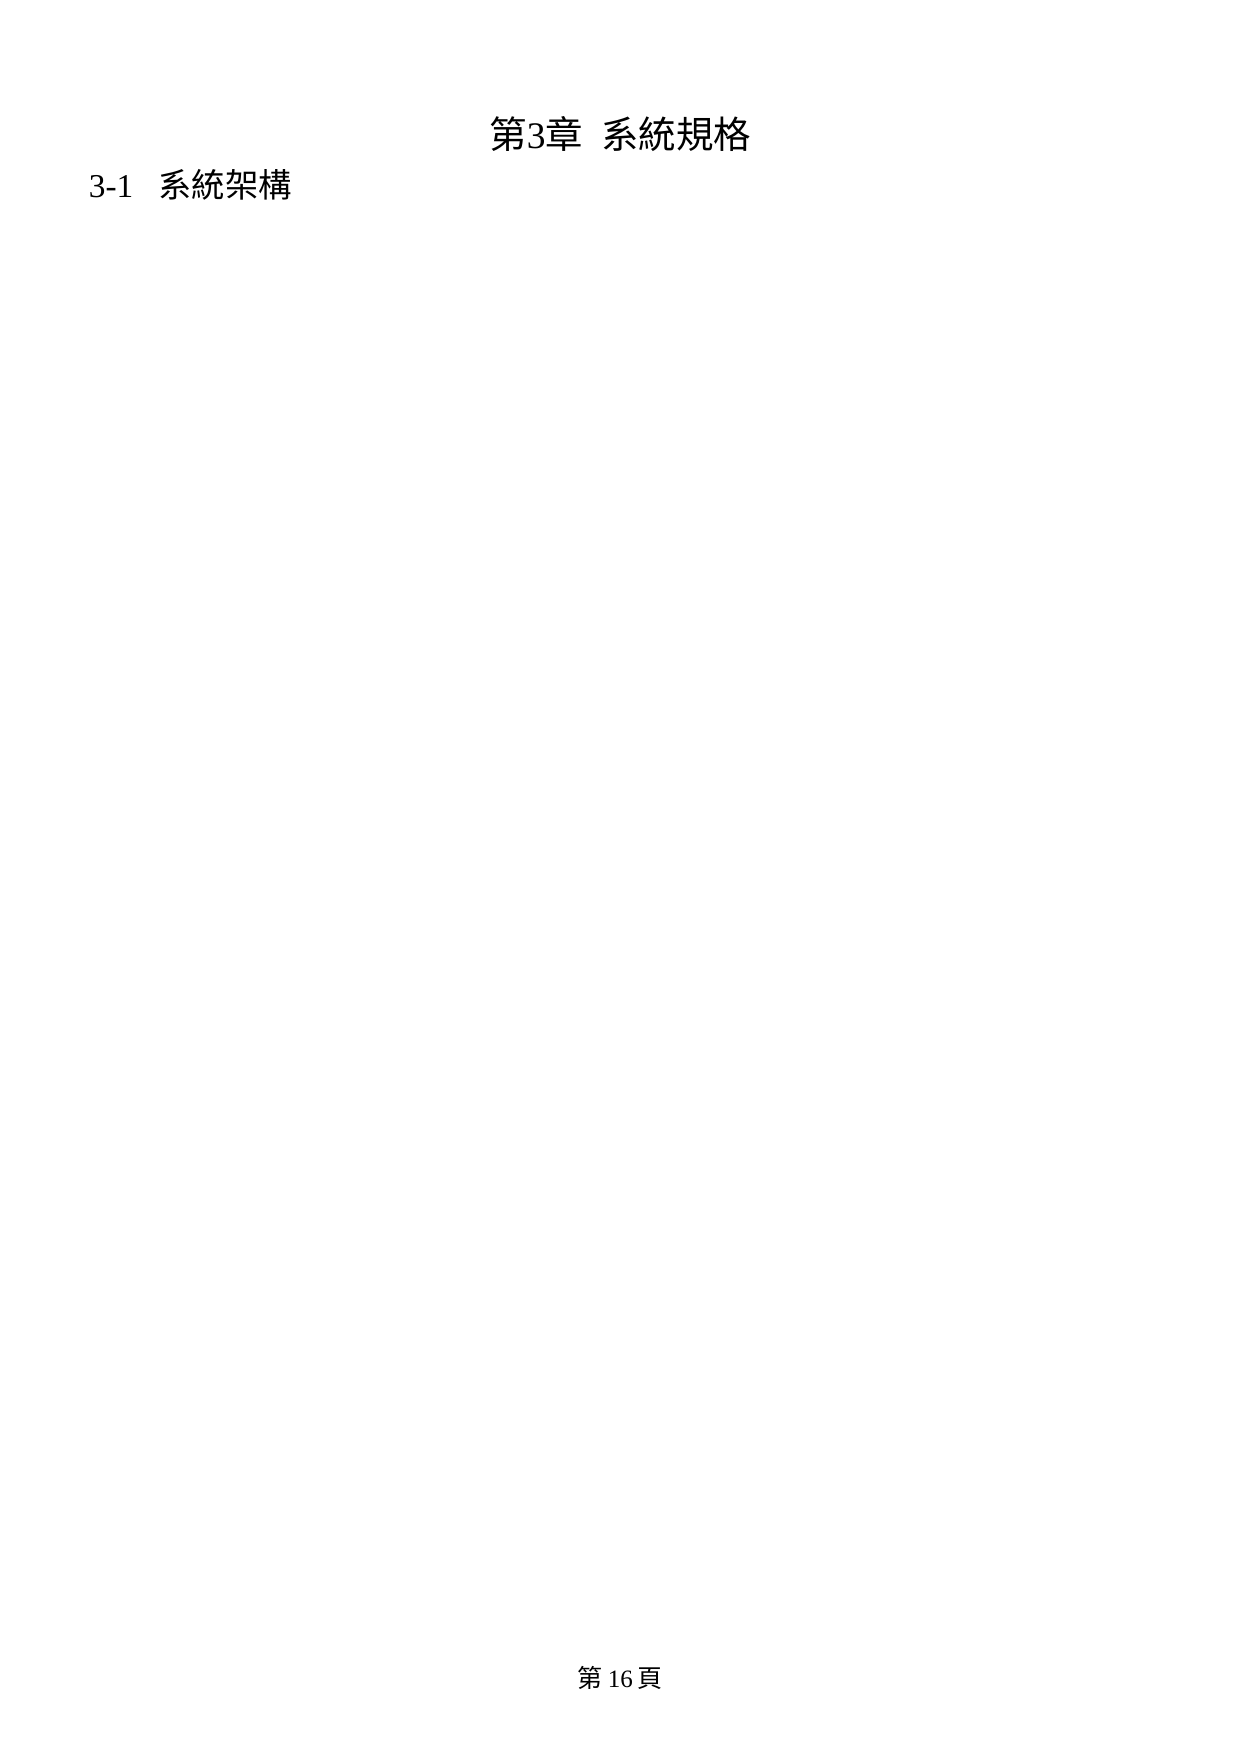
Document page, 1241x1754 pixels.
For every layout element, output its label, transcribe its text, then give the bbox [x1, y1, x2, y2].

list 3-1 系統架構 [89, 159, 1152, 207]
list 系統規格 [89, 105, 1152, 159]
